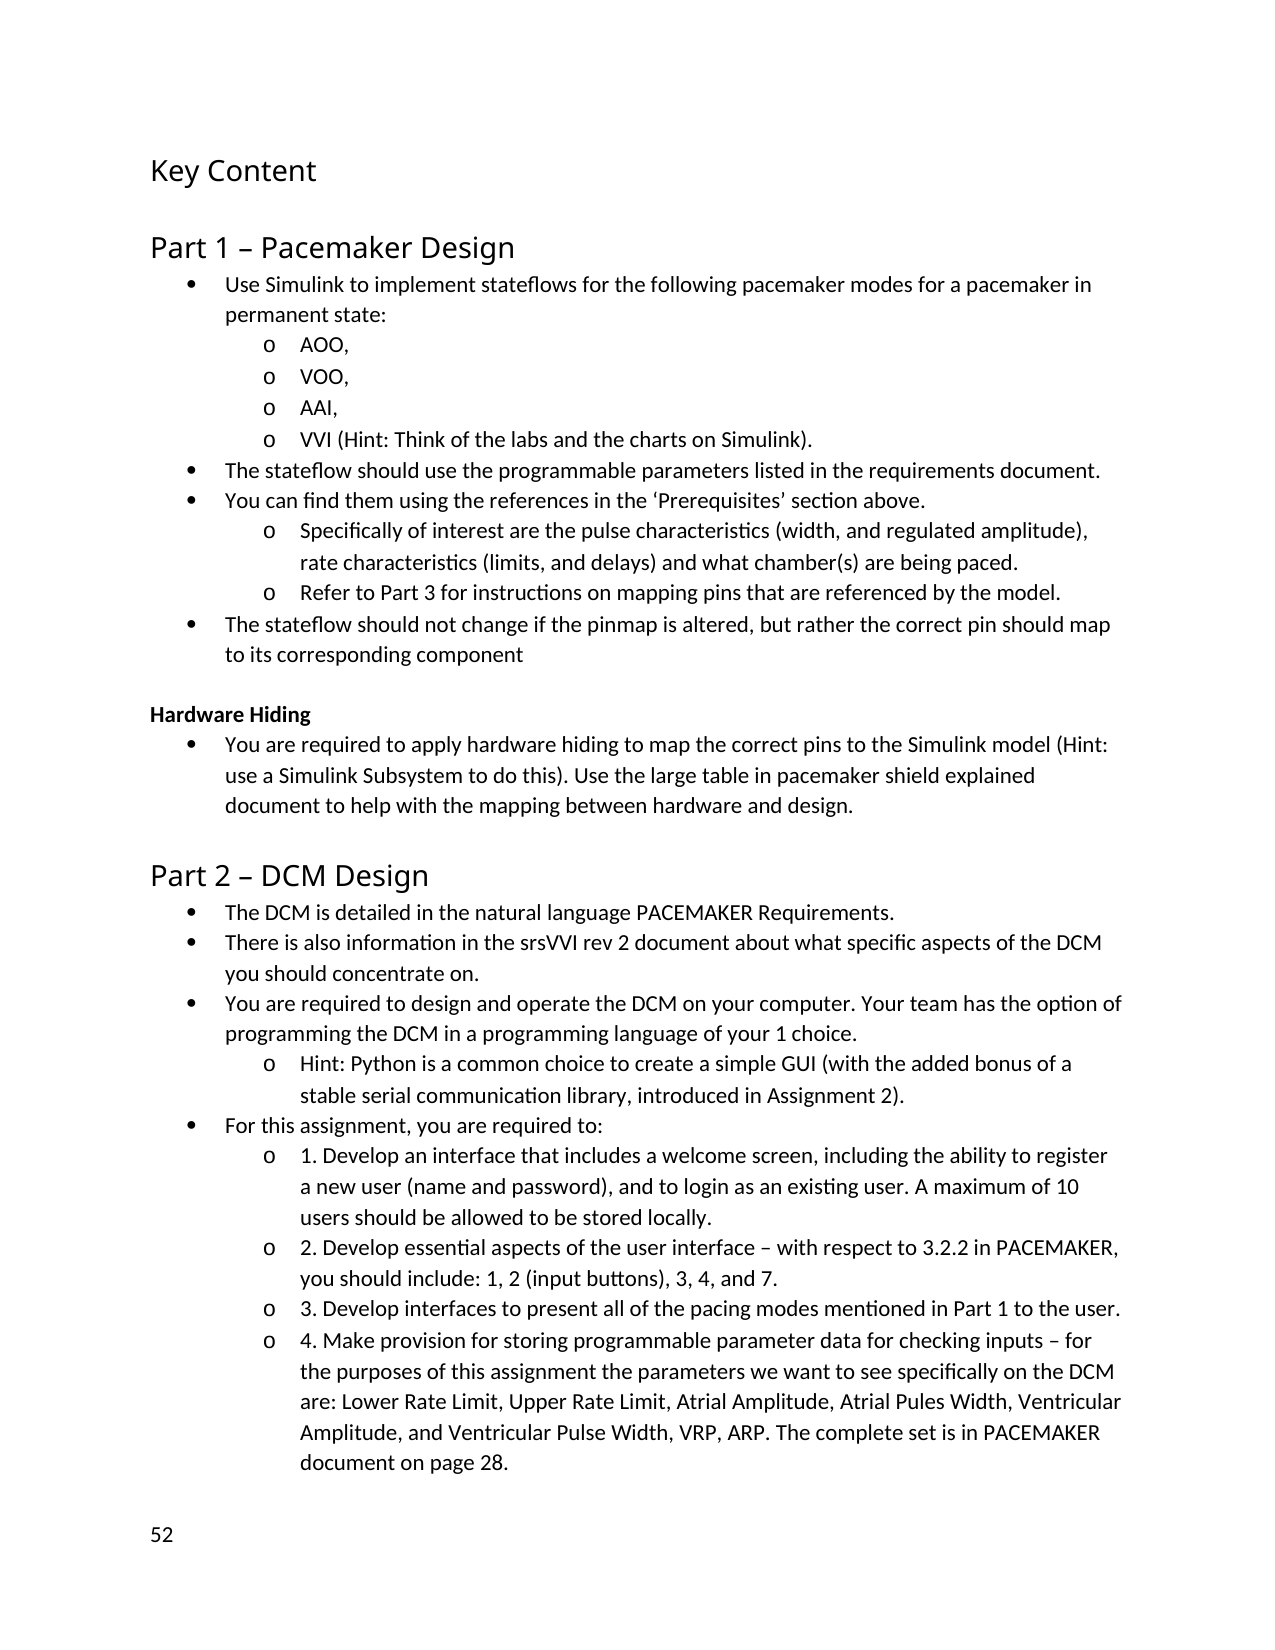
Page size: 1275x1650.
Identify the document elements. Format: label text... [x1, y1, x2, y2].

subtitle Key Content [150, 150, 1125, 190]
subtitle Part 1 – Pacemaker Design [150, 227, 1125, 267]
list Hint: Python is a common choice to create a simple GUI (with the added bonus of a stable serial communication library, introduced in Assignment 2). [262, 1049, 1125, 1109]
list 4. Make provision for storing programmable parameter data for checking inputs – for the purposes of this assignment the parameters we want to see specifically on the DCM are: Lower Rate Limit, Upper Rate Limit, Atrial Amplitude, Atrial Pules Width, Ventricular Amplitude, and Ventricular Pulse Width, VRP, ARP. The complete set is in PACEMAKER document on page 28. [262, 1326, 1125, 1476]
list 3. Develop interfaces to present all of the pacing modes mentioned in Part 1 to the user. [262, 1294, 1125, 1324]
text Use Simulink to implement stateflows for the following pacemaker modes for a pacemaker in permanent state: [187, 270, 1125, 328]
list 2. Develop essential aspects of the user interface – with respect to 3.2.2 in PACEMAKER, you should include: 1, 2 (input buttons), 3, 4, and 7. [262, 1233, 1125, 1292]
list Specifically of interest are the pulse characteristics (width, and regulated amplitude), rate characteristics (limits, and delays) and what chamber(s) are being paced. [262, 517, 1125, 576]
subtitle Part 2 – DCM Design [150, 856, 1125, 895]
text The stateflow should use the programmable parameters listed in the requirements document. [187, 456, 1125, 484]
text You are required to design and operate the DCM on your computer. Your team has the option of programming the DCM in a programming language of your 1 choice. [187, 989, 1125, 1047]
list AOO, [262, 330, 1125, 359]
list AAI, [262, 393, 1125, 422]
list Hardware Hiding [150, 700, 1125, 728]
text The DCM is detailed in the natural language PACEMAKER Requirements. [187, 898, 1125, 926]
text For this assignment, you are required to: [187, 1111, 1125, 1139]
text You can find them using the references in the ‘Prerequisites’ section above. [187, 486, 1125, 514]
list Refer to Part 3 for instructions on mapping pins that are referenced by the model. [262, 578, 1125, 607]
text You are required to apply hardware hiding to map the correct pins to the Simulink model (Hint: use a Simulink Subsystem to do this). Use the large table in pacemaker shield explained document to help with the mapping between hardware and design. [187, 731, 1125, 819]
list VOO, [262, 362, 1125, 391]
list 1. Develop an interface that includes a welcome screen, including the ability to register a new user (name and password), and to login as an existing user. A maximum of 10 users should be allowed to be stored locally. [262, 1141, 1125, 1231]
list VVI (Hint: Think of the labs and the charts on Simulink). [262, 425, 1125, 454]
text There is also information in the srsVVI rev 2 document about what specific aspects of the DCM you should concentrate on. [187, 928, 1125, 987]
text The stateflow should not change if the pinmap is altered, but rather the correct pin should map to its corresponding component [187, 610, 1125, 668]
